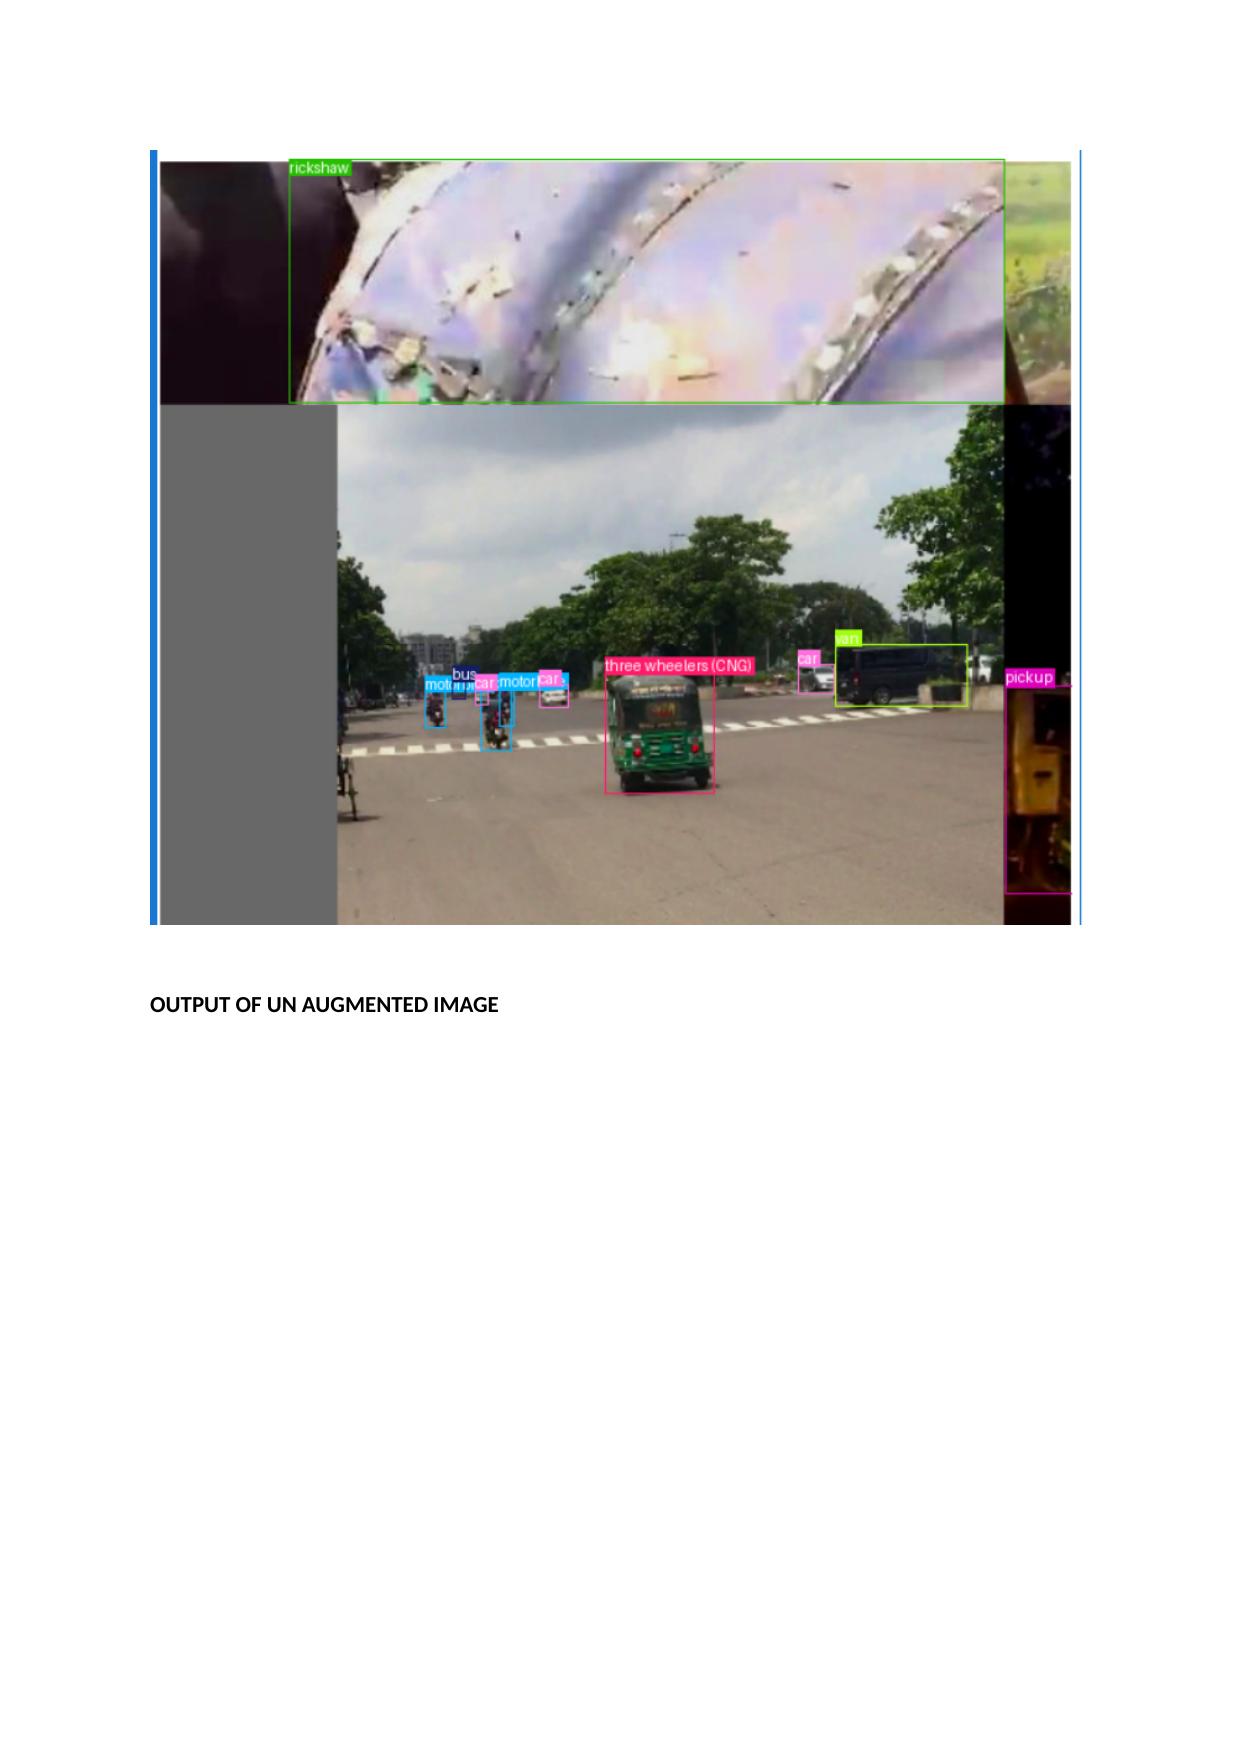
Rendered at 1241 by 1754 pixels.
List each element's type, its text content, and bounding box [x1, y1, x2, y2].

text OUTPUT OF UN AUGMENTED IMAGE [150, 990, 1090, 1018]
picture [150, 150, 1091, 925]
